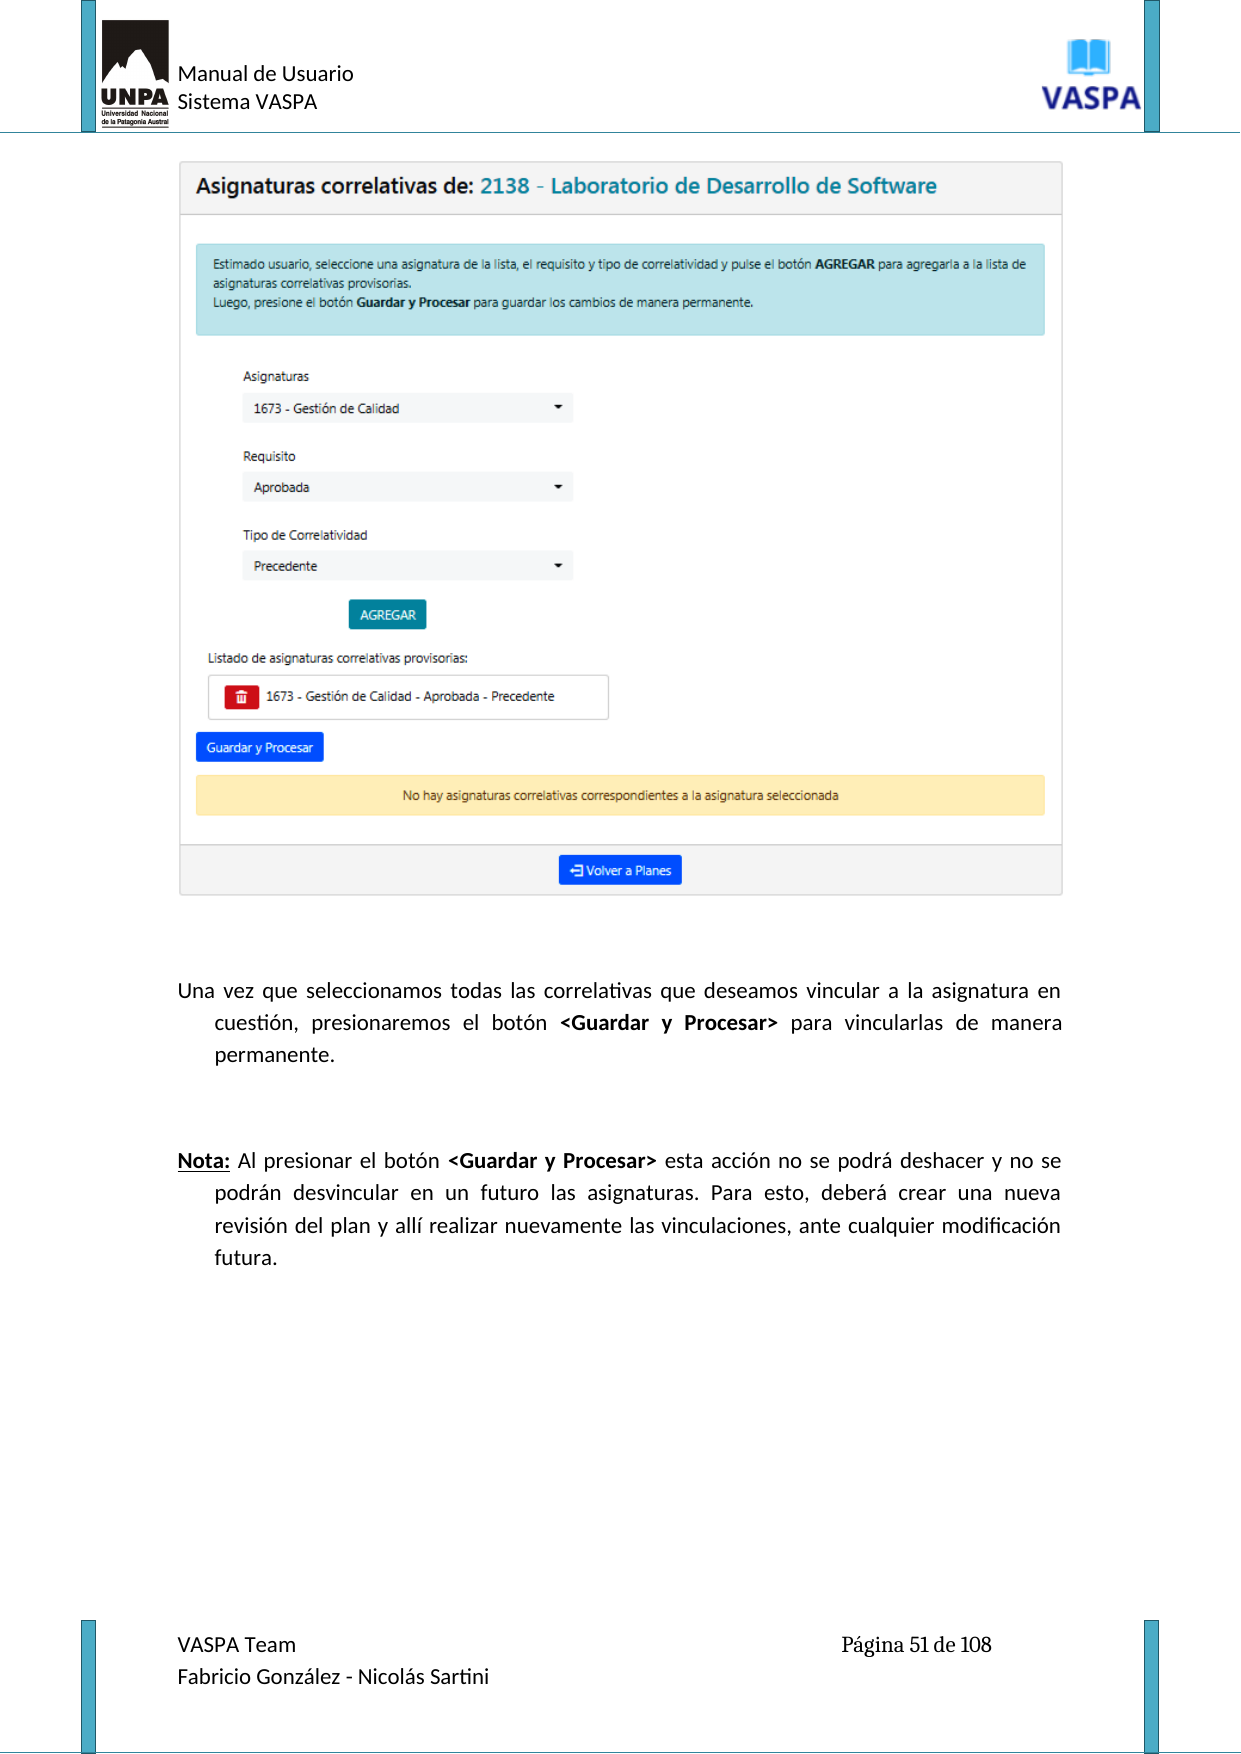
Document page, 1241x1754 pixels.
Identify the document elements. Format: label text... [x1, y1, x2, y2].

text Una vez que seleccionamos todas las correlativas que deseamos vincular a la asignatura en cuestión, presionaremos el botón <Guardar y Procesar> para vincularlas de manera permanente. [177, 976, 1063, 1068]
text Nota: Al presionar el botón <Guardar y Procesar> esta acción no se podrá deshacer y no se podrán desvincular en un futuro las asignaturas. Para esto, deberá crear una nueva revisión del plan y allí realizar nuevamente las vinculaciones, ante cualquier modificación futura. [177, 1146, 1063, 1271]
picture [1036, 19, 1146, 129]
picture [100, 18, 170, 129]
picture [177, 160, 1063, 898]
